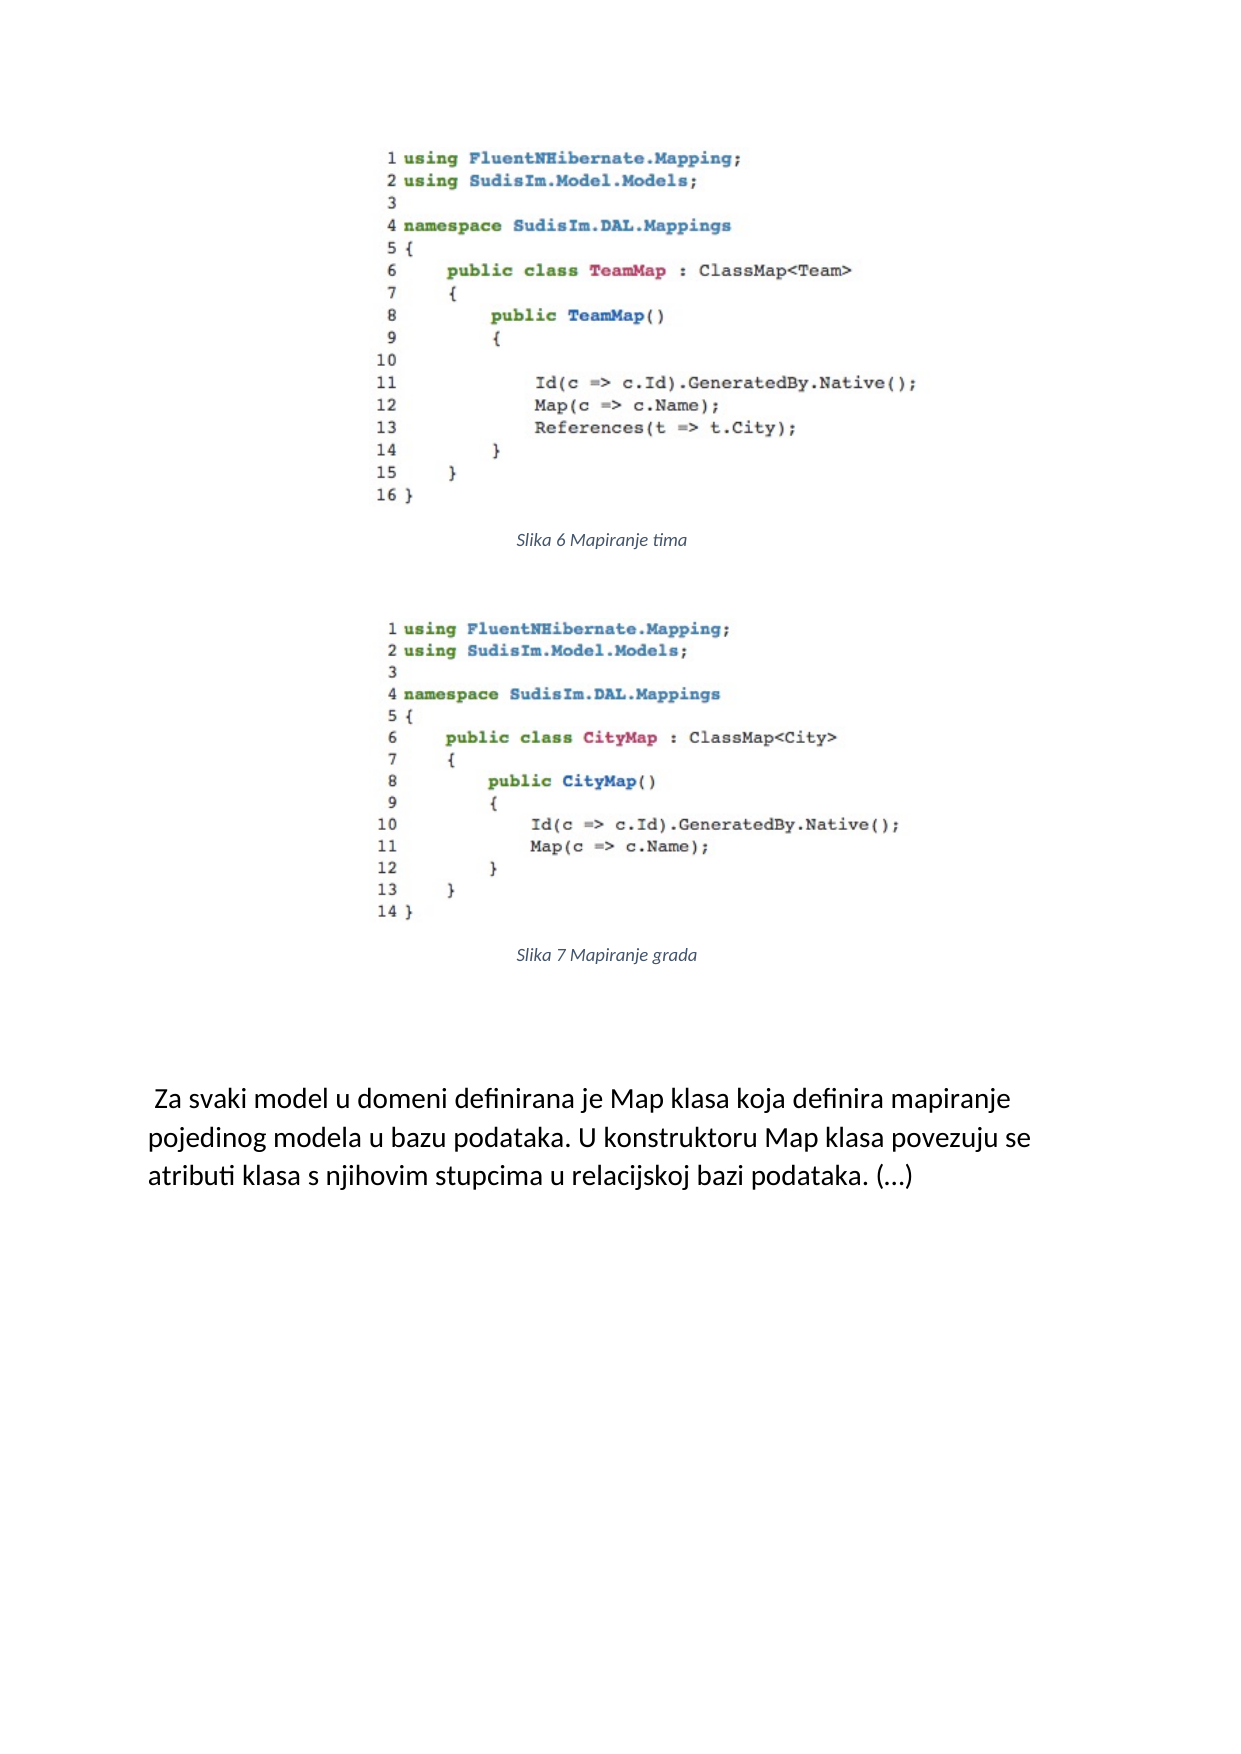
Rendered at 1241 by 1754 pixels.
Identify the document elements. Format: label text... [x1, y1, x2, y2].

text Slika 7 Mapiranje grada [443, 943, 1093, 966]
text Slika 6 Mapiranje tima [443, 528, 1093, 551]
picture [368, 147, 931, 509]
picture [368, 618, 912, 925]
text Za svaki model u domeni definirana je Map klasa koja definira mapiranje pojedinog modela u bazu podataka. U konstruktoru Map klasa povezuju se atributi klasa s njihovim stupcima u relacijskoj bazi podataka. (…) [148, 1081, 1093, 1193]
